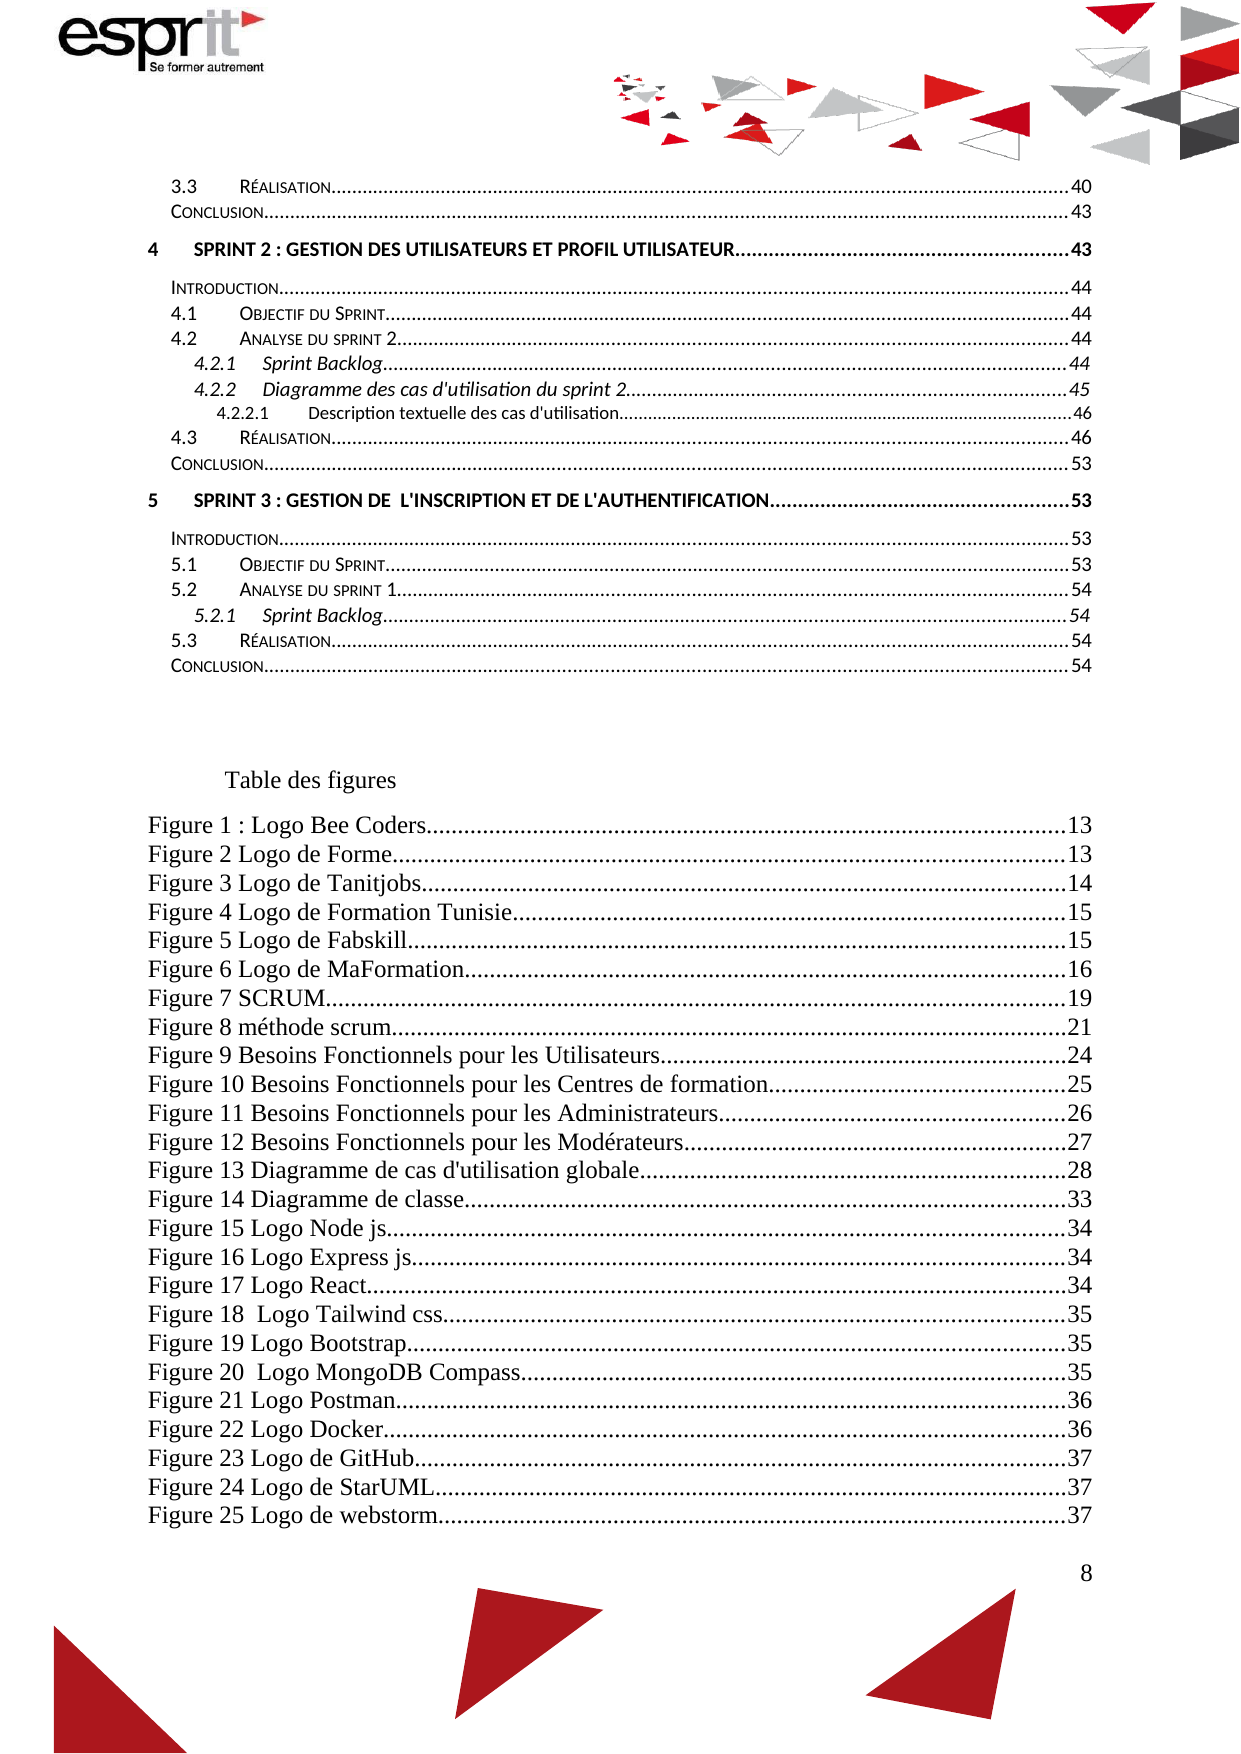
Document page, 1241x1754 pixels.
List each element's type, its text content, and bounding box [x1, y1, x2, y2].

text Figure 6 Logo de MaFormation 16 [148, 954, 1093, 983]
text Figure 8 méthode scrum 21 [148, 1012, 1093, 1040]
text Figure 2 Logo de Forme 13 [148, 839, 1093, 868]
picture [613, 0, 1241, 167]
text Figure 4 Logo de Formation Tunisie 15 [148, 897, 1093, 925]
text Figure 1 : Logo Bee Coders 13 [148, 810, 1093, 839]
text Figure 23 Logo de GitHub 37 [148, 1443, 1093, 1472]
text Figure 9 Besoins Fonctionnels pour les Utilisateurs 24 [148, 1040, 1093, 1069]
text Figure 11 Besoins Fonctionnels pour les Administrateurs 26 [148, 1098, 1093, 1127]
text Figure 18 Logo Tailwind css 35 [148, 1299, 1093, 1328]
text Figure 24 Logo de StarUML 37 [148, 1472, 1093, 1500]
text Figure 16 Logo Express js 34 [148, 1242, 1093, 1270]
text Figure 22 Logo Docker 36 [148, 1414, 1093, 1443]
picture [54, 7, 269, 75]
text Figure 7 SCRUM 19 [148, 983, 1093, 1012]
text Figure 5 Logo de Fabskill 15 [148, 925, 1093, 954]
text Figure 3 Logo de Tanitjobs 14 [148, 868, 1093, 897]
text Figure 12 Besoins Fonctionnels pour les Modérateurs 27 [148, 1127, 1093, 1155]
text Figure 19 Logo Bootstrap 35 [148, 1328, 1093, 1357]
text Figure 21 Logo Postman 36 [148, 1385, 1093, 1414]
text Figure 15 Logo Node js 34 [148, 1213, 1093, 1242]
text Table des figures [148, 765, 1093, 793]
text Figure 14 Diagramme de classe 33 [148, 1184, 1093, 1213]
text Figure 13 Diagramme de cas d'utilisation globale 28 [148, 1155, 1093, 1184]
text Figure 20 Logo MongoDB Compass 35 [148, 1357, 1093, 1385]
text Figure 25 Logo de webstorm 37 [148, 1500, 1093, 1529]
text Figure 17 Logo React 34 [148, 1270, 1093, 1299]
text Figure 10 Besoins Fonctionnels pour les Centres de formation 25 [148, 1069, 1093, 1098]
